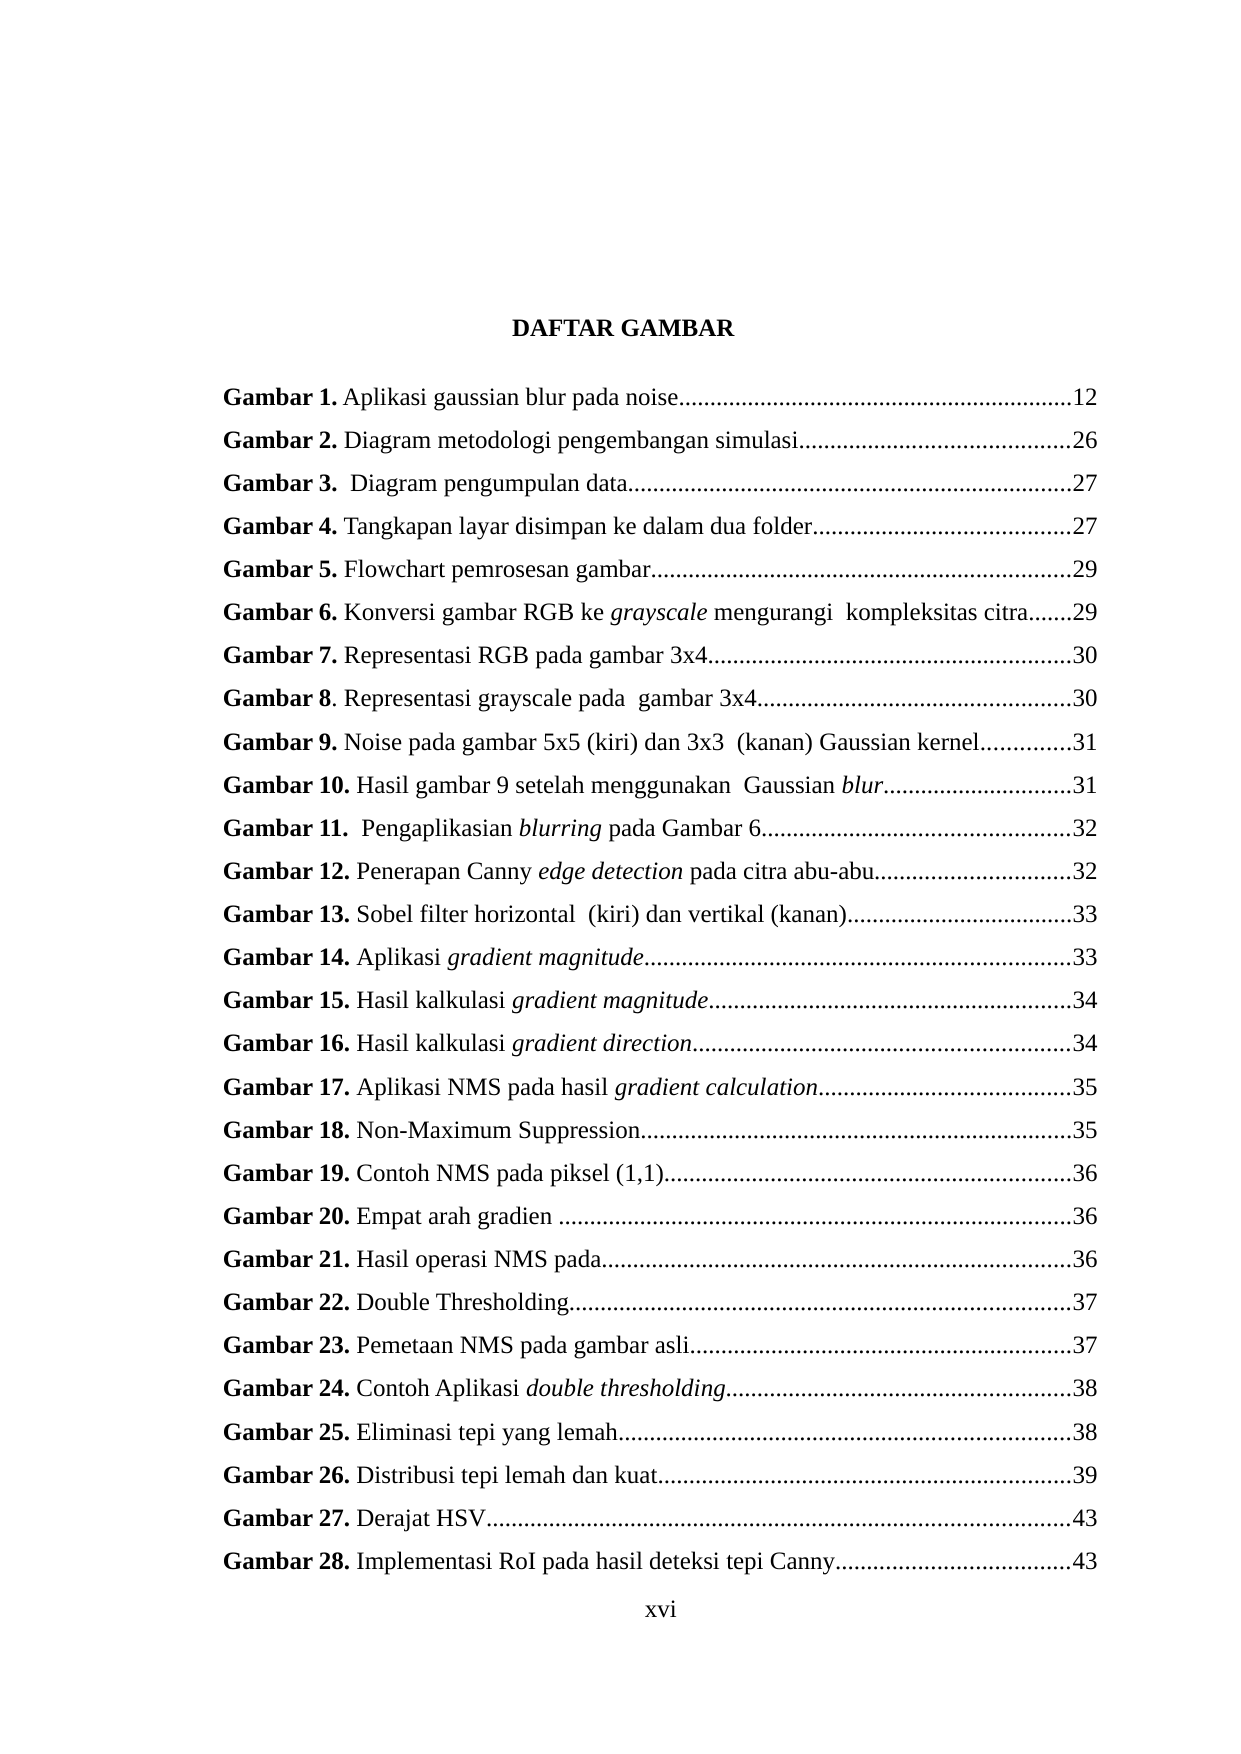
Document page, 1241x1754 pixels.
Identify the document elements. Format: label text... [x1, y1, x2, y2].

text Gambar 11. Pengaplikasian blurring pada Gambar 6 32 [148, 813, 1098, 842]
text Gambar 6. Konversi gambar RGB ke grayscale mengurangi kompleksitas citra 29 [148, 597, 1098, 626]
text Gambar 14. Aplikasi gradient magnitude 33 [148, 942, 1098, 971]
text Gambar 3. Diagram pengumpulan data 27 [148, 468, 1098, 497]
text Gambar 17. Aplikasi NMS pada hasil gradient calculation 35 [148, 1072, 1098, 1100]
text Gambar 8. Representasi grayscale pada gambar 3x4 30 [148, 683, 1098, 712]
text Gambar 1. Aplikasi gaussian blur pada noise 12 [148, 382, 1098, 410]
text Gambar 15. Hasil kalkulasi gradient magnitude 34 [148, 985, 1098, 1014]
text Gambar 26. Distribusi tepi lemah dan kuat 39 [148, 1460, 1098, 1488]
text Gambar 24. Contoh Aplikasi double thresholding 38 [148, 1373, 1098, 1402]
text Gambar 27. Derajat HSV 43 [148, 1503, 1098, 1532]
subtitle DAFTAR GAMBAR [148, 313, 1098, 342]
text Gambar 7. Representasi RGB pada gambar 3x4 30 [148, 640, 1098, 669]
text Gambar 21. Hasil operasi NMS pada 36 [148, 1244, 1098, 1273]
text Gambar 22. Double Thresholding 37 [148, 1287, 1098, 1316]
text Gambar 28. Implementasi RoI pada hasil deteksi tepi Canny 43 [148, 1546, 1098, 1575]
text Gambar 10. Hasil gambar 9 setelah menggunakan Gaussian blur 31 [148, 770, 1098, 798]
text Gambar 19. Contoh NMS pada piksel (1,1) 36 [148, 1158, 1098, 1187]
text Gambar 18. Non-Maximum Suppression 35 [148, 1115, 1098, 1143]
text Gambar 9. Noise pada gambar 5x5 (kiri) dan 3x3 (kanan) Gaussian kernel 31 [148, 727, 1098, 755]
text Gambar 5. Flowchart pemrosesan gambar 29 [148, 554, 1098, 583]
text Gambar 16. Hasil kalkulasi gradient direction 34 [148, 1028, 1098, 1057]
text Gambar 23. Pemetaan NMS pada gambar asli 37 [148, 1330, 1098, 1359]
text Gambar 4. Tangkapan layar disimpan ke dalam dua folder 27 [148, 511, 1098, 540]
text Gambar 2. Diagram metodologi pengembangan simulasi 26 [148, 425, 1098, 453]
text Gambar 25. Eliminasi tepi yang lemah 38 [148, 1417, 1098, 1445]
text Gambar 20. Empat arah gradien 36 [148, 1201, 1098, 1230]
text Gambar 13. Sobel filter horizontal (kiri) dan vertikal (kanan) 33 [148, 899, 1098, 928]
text Gambar 12. Penerapan Canny edge detection pada citra abu-abu 32 [148, 856, 1098, 885]
